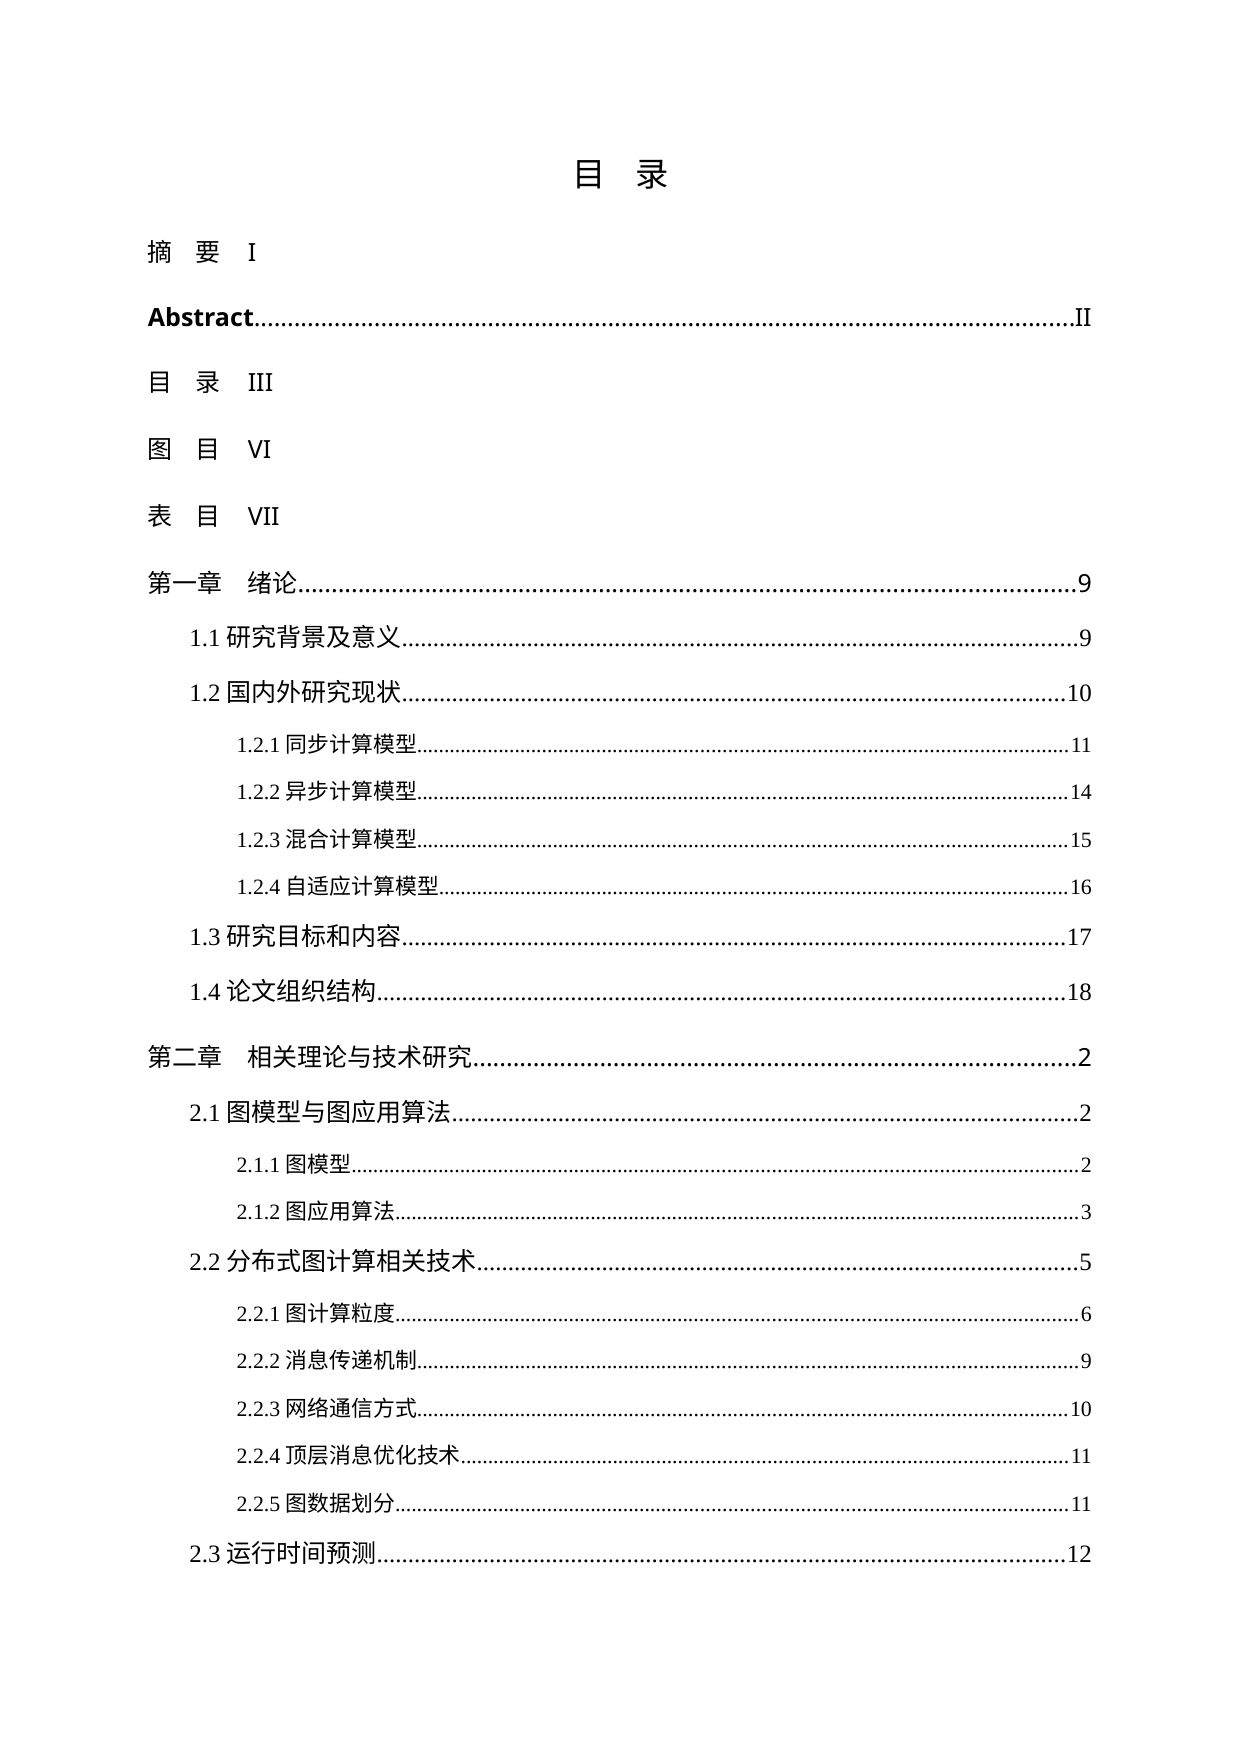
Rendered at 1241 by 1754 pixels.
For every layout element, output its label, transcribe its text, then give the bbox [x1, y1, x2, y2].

text 1.4 论文组织结构 18 [189, 971, 1092, 1007]
text 2.2.5 图数据划分 11 [236, 1486, 1092, 1518]
text 目 录 III [148, 363, 1092, 399]
text Abstract II [148, 299, 1092, 333]
text 2.3 运行时间预测 12 [189, 1533, 1092, 1570]
text 1.3 研究目标和内容 17 [189, 917, 1092, 953]
text 2.2 分布式图计算相关技术 5 [189, 1242, 1092, 1278]
text 图 目 VI [148, 430, 1092, 466]
text 1.2 国内外研究现状 10 [189, 672, 1092, 708]
text 摘 要 I [148, 232, 1092, 269]
text 2.1 图模型与图应用算法 2 [189, 1092, 1092, 1128]
text 2.2.2 消息传递机制 9 [236, 1343, 1092, 1375]
text 第二章 相关理论与技术研究 2 [148, 1038, 1092, 1074]
text 2.2.1 图计算粒度 6 [236, 1296, 1092, 1328]
text 1.2.1 同步计算模型 11 [236, 727, 1092, 758]
text 2.2.4 顶层消息优化技术 11 [236, 1438, 1092, 1470]
text 1.2.4 自适应计算模型 16 [236, 869, 1092, 901]
text 2.2.3 网络通信方式 10 [236, 1391, 1092, 1423]
text 2.1.1 图模型 2 [236, 1147, 1092, 1178]
text 第一章 绪论 9 [148, 563, 1092, 600]
text 目 录 [148, 148, 1092, 196]
text 1.2.3 混合计算模型 15 [236, 822, 1092, 853]
text 2.1.2 图应用算法 3 [236, 1194, 1092, 1226]
text 1.2.2 异步计算模型 14 [236, 774, 1092, 806]
text 表 目 VII [148, 497, 1092, 533]
text 1.1 研究背景及意义 9 [189, 618, 1092, 654]
